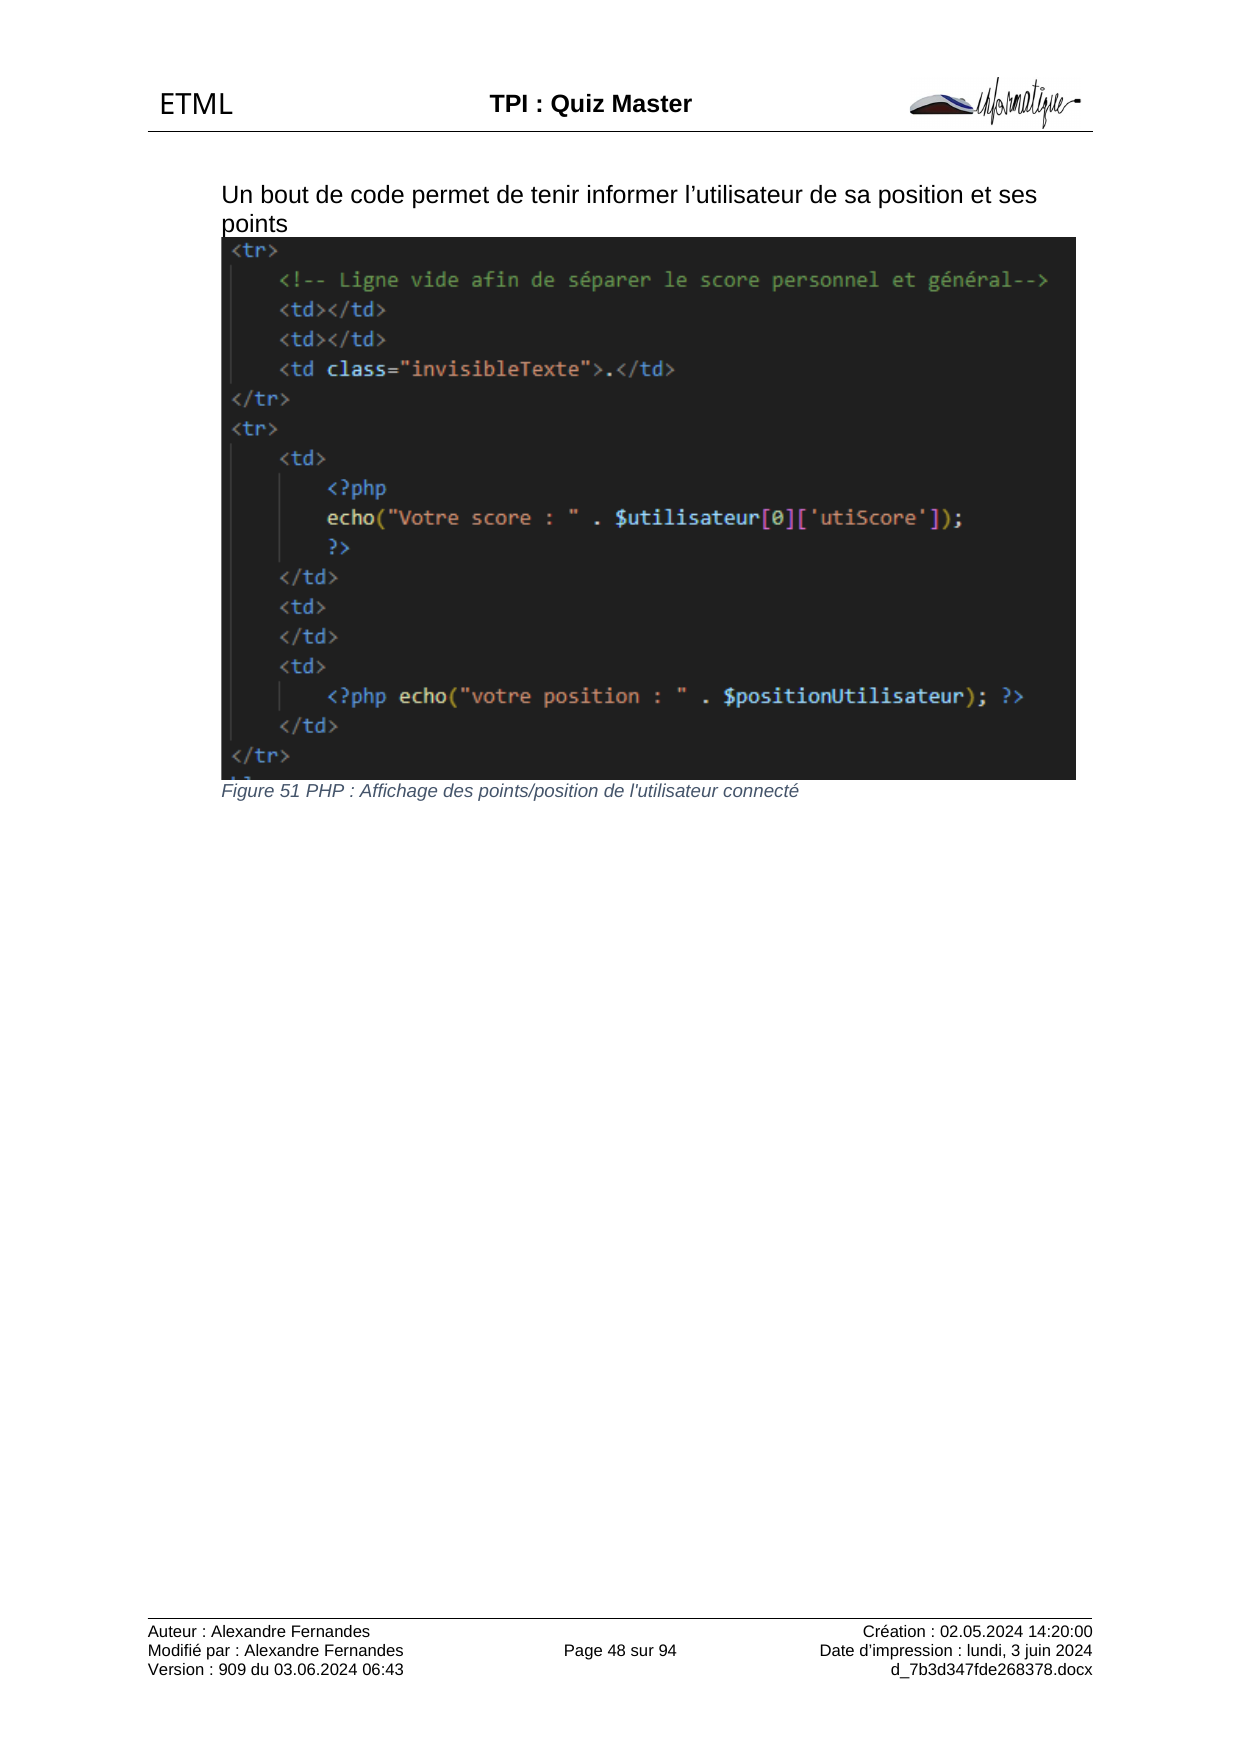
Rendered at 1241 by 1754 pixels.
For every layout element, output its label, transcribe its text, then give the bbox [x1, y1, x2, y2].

picture [221, 237, 1076, 780]
picture [909, 77, 1082, 129]
text Figure 51 PHP : Affichage des points/position de l'utilisateur connecté [148, 779, 1092, 801]
text Un bout de code permet de tenir informer l’utilisateur de sa position et ses points [221, 180, 1092, 237]
